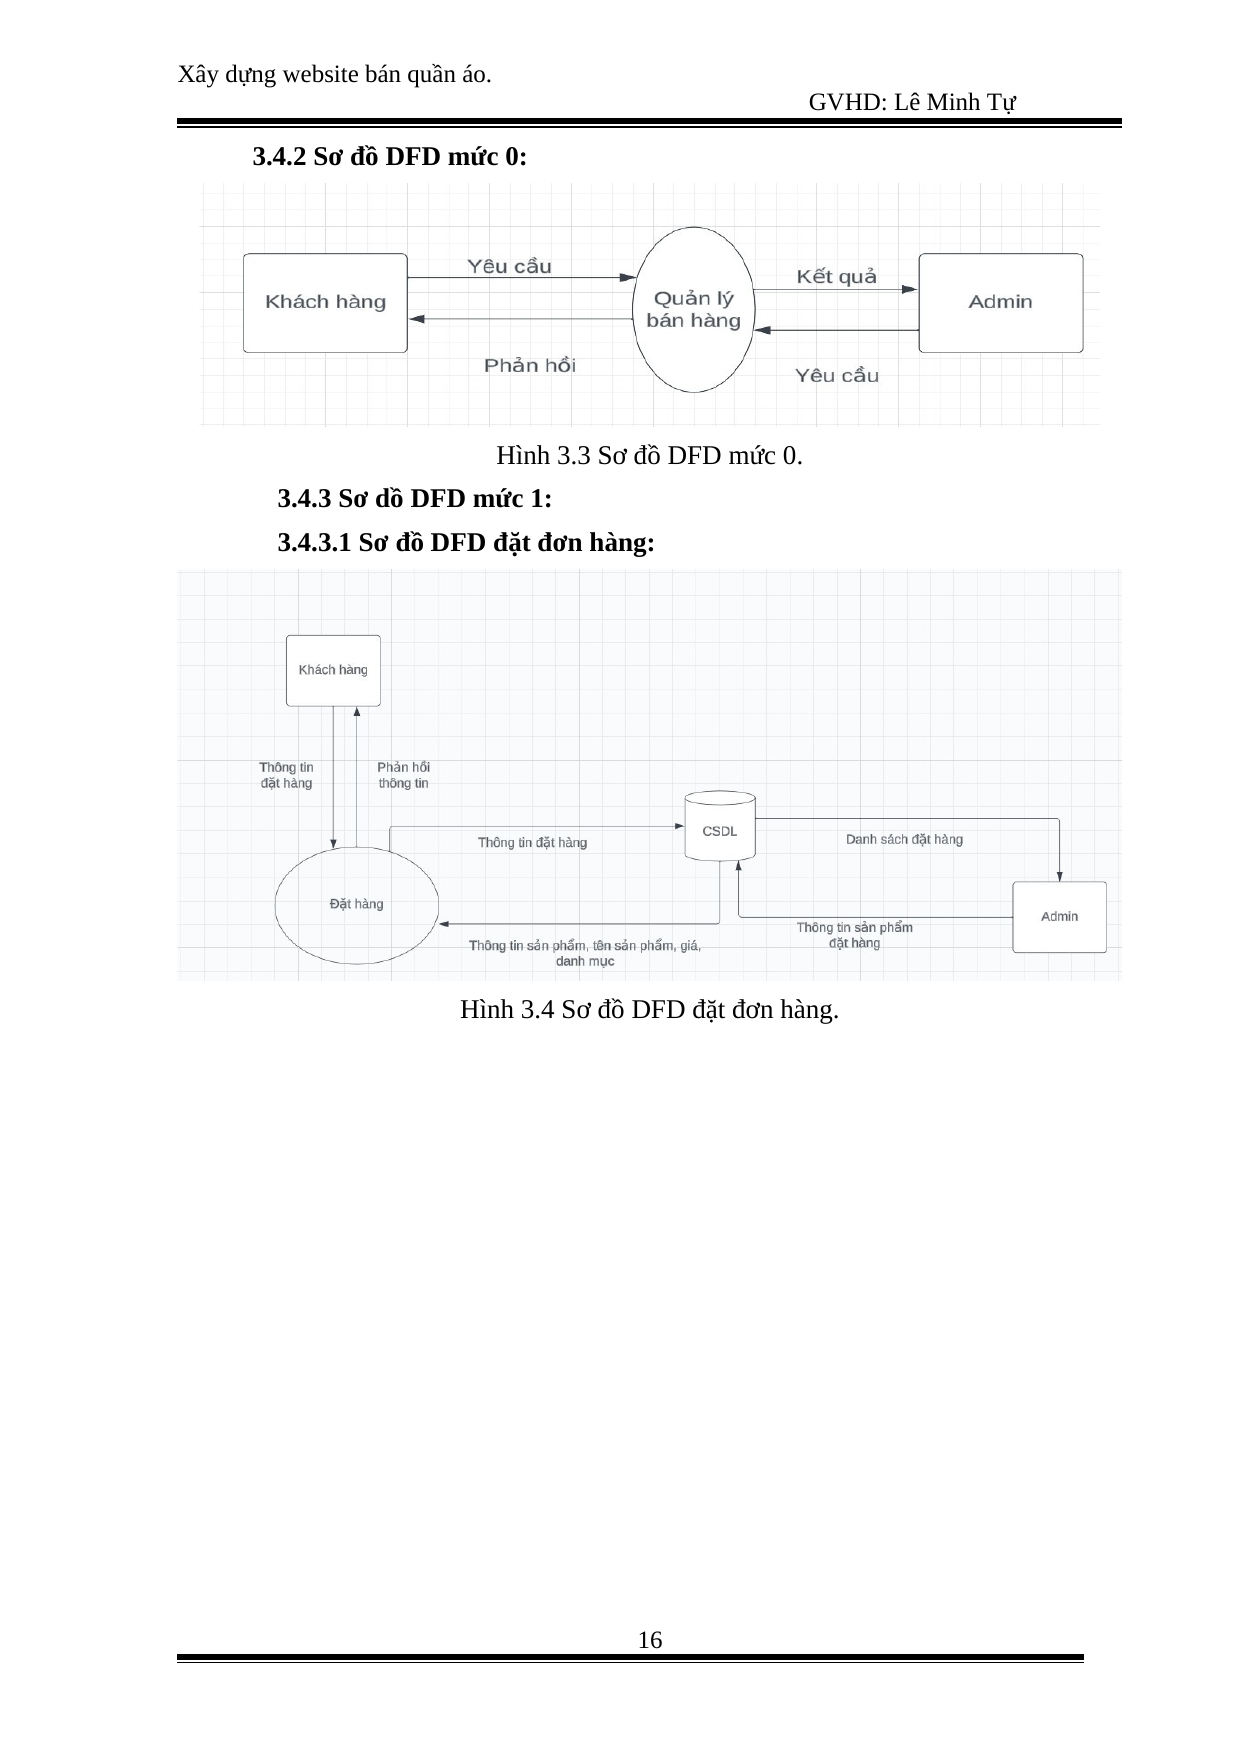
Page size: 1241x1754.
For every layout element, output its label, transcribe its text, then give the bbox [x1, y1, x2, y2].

text 3.4.3 Sơ dồ DFD mức 1: [177, 482, 1122, 514]
text 3.4.2 Sơ đồ DFD mức 0: [252, 140, 1122, 171]
text 3.4.3.1 Sơ đồ DFD đặt đơn hàng: [177, 526, 1122, 557]
picture [199, 183, 1100, 427]
text Hình 3.3 Sơ đồ DFD mức 0. [177, 439, 1122, 470]
picture [177, 569, 1123, 981]
text Hình 3.4 Sơ đồ DFD đặt đơn hàng. [177, 993, 1122, 1024]
